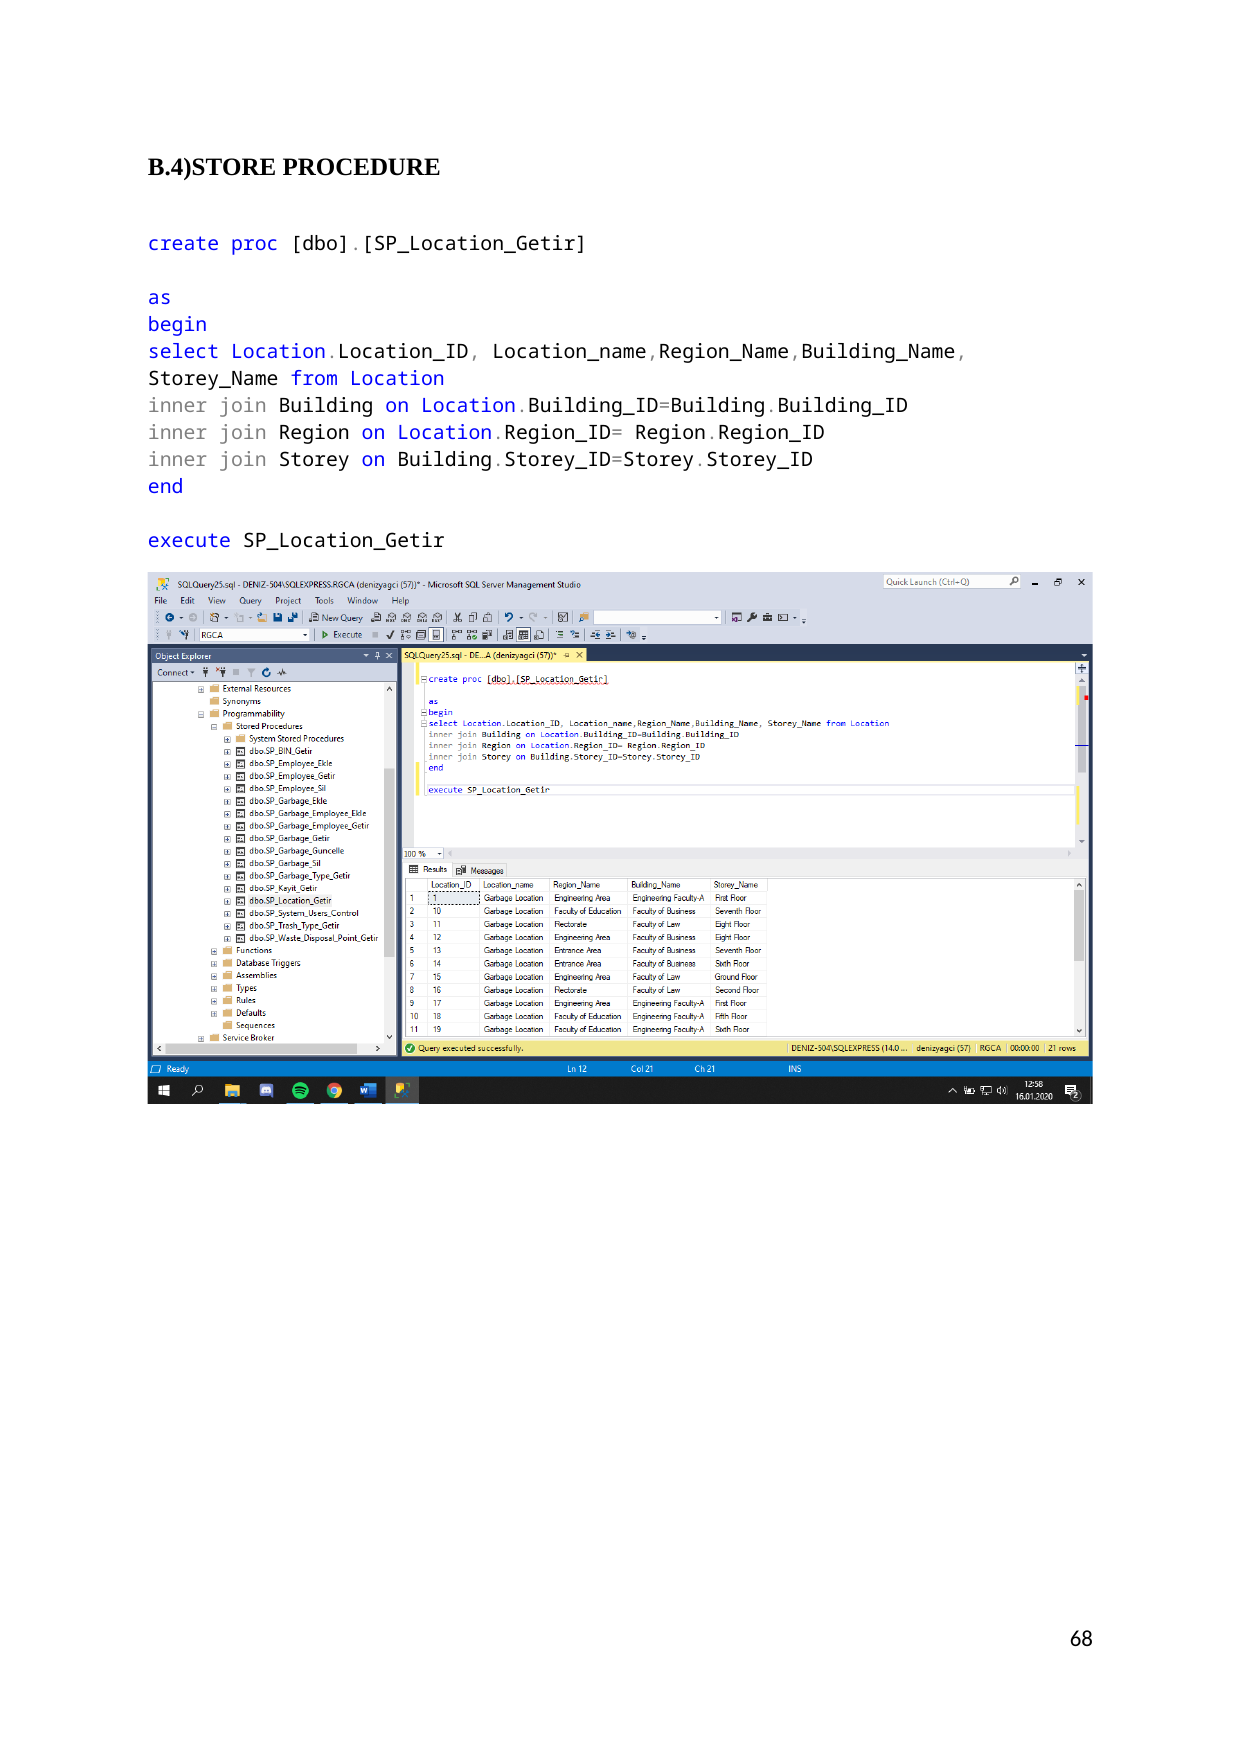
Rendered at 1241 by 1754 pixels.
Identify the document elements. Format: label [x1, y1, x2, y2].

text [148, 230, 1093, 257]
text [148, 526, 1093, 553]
picture [147, 572, 1093, 1104]
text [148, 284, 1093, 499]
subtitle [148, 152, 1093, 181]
